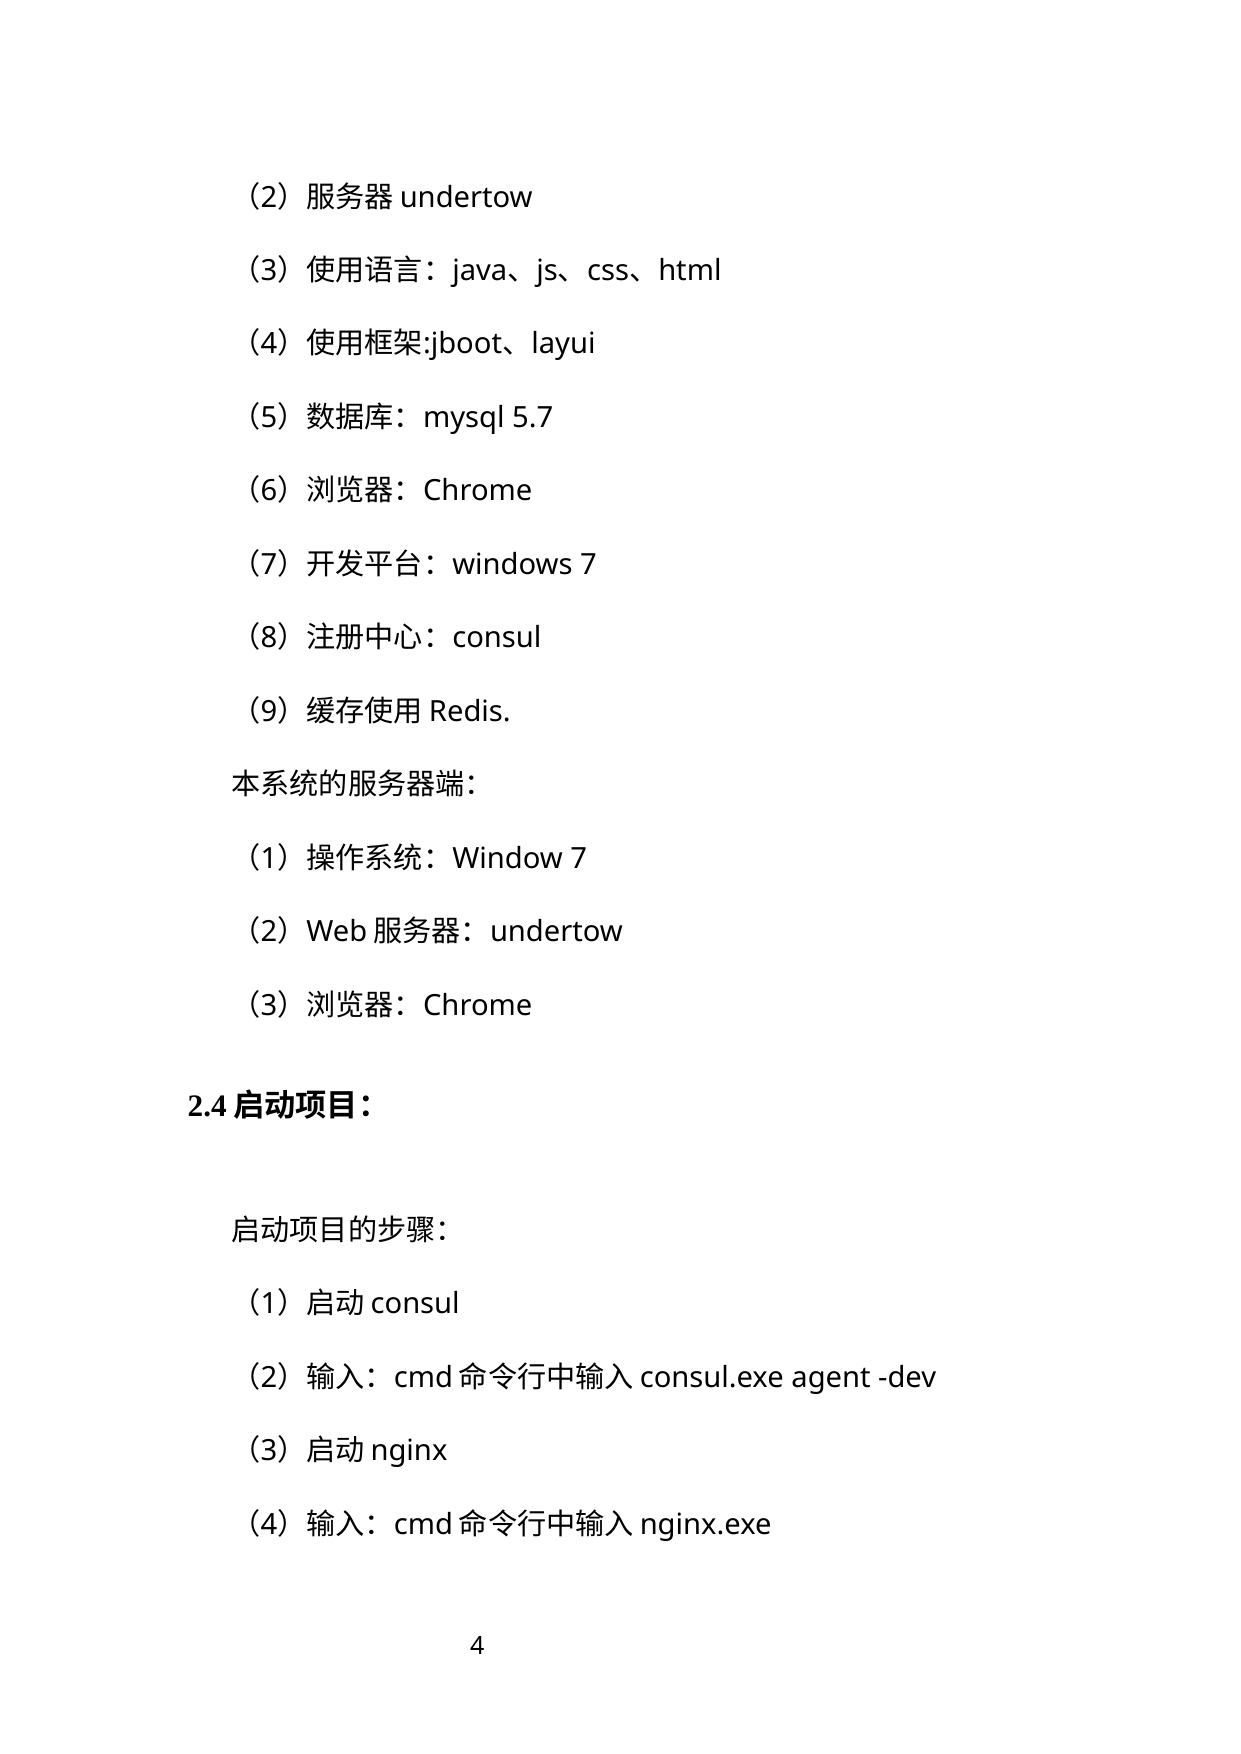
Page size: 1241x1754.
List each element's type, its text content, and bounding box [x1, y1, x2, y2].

text （8）注册中心：consul [187, 603, 1053, 668]
text 本系统的服务器端： [187, 749, 1053, 814]
text （9）缓存使用Redis. [187, 676, 1053, 741]
subtitle 2.4启动项目： [187, 1070, 1053, 1135]
text （4）使用框架:jboot、layui [187, 309, 1053, 374]
text （2）Web服务器：undertow [187, 896, 1053, 961]
text （3）浏览器：Chrome [187, 970, 1053, 1035]
text （7）开发平台：windows 7 [187, 529, 1053, 594]
text （2）服务器undertow [187, 162, 1053, 227]
text 启动项目的步骤： [187, 1195, 1053, 1260]
text （5）数据库：mysql 5.7 [187, 382, 1053, 447]
text （1）操作系统：Window 7 [187, 823, 1053, 888]
text （4）输入：cmd命令行中输入nginx.exe [187, 1489, 1053, 1554]
text （1）启动consul [187, 1269, 1053, 1334]
text （3）启动nginx [187, 1416, 1053, 1481]
text （3）使用语言：java、js、css、html [187, 235, 1053, 300]
text （6）浏览器：Chrome [187, 456, 1053, 521]
text （2）输入：cmd命令行中输入consul.exe agent -dev [187, 1342, 1053, 1407]
